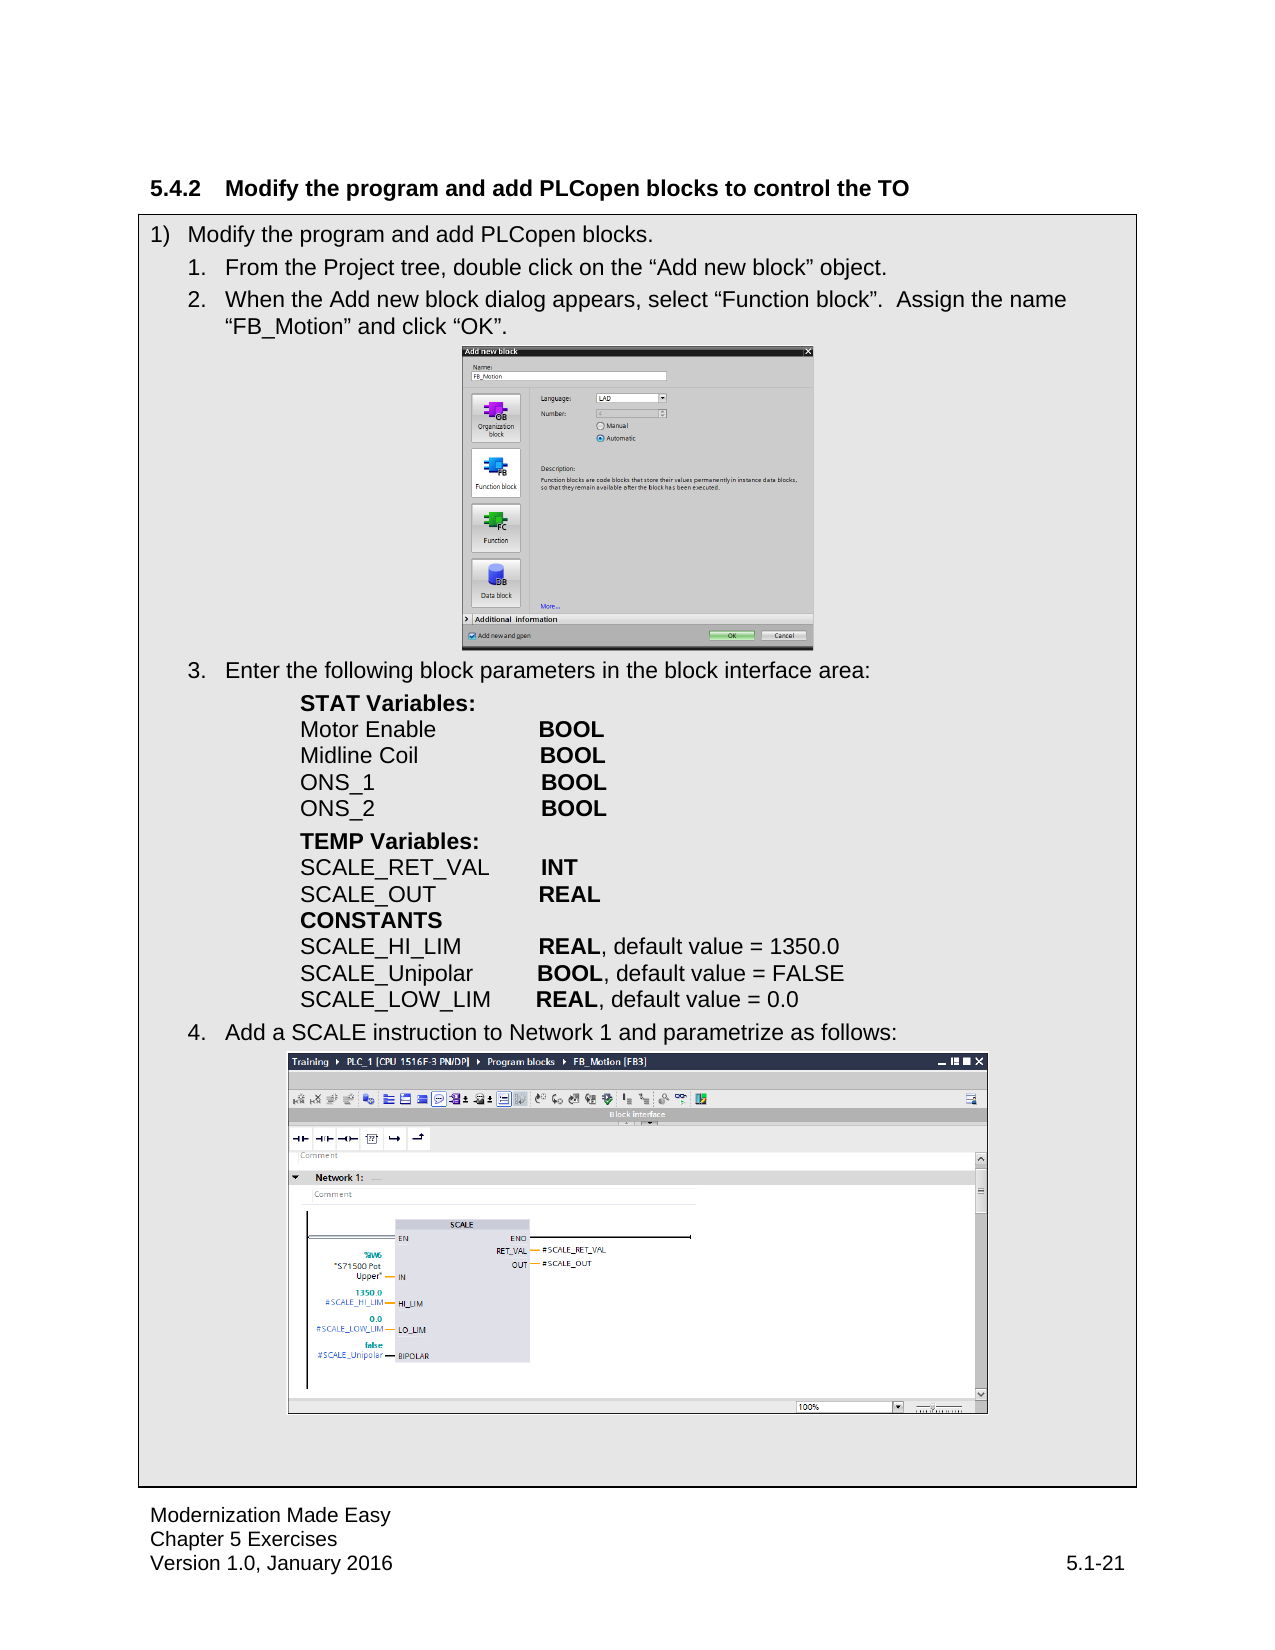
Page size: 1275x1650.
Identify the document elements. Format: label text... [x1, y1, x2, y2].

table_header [139, 215, 1136, 1486]
subtitle Modify the program and add PLCopen blocks to control the TO [150, 175, 1125, 201]
picture [461, 345, 814, 651]
picture [286, 1051, 989, 1415]
